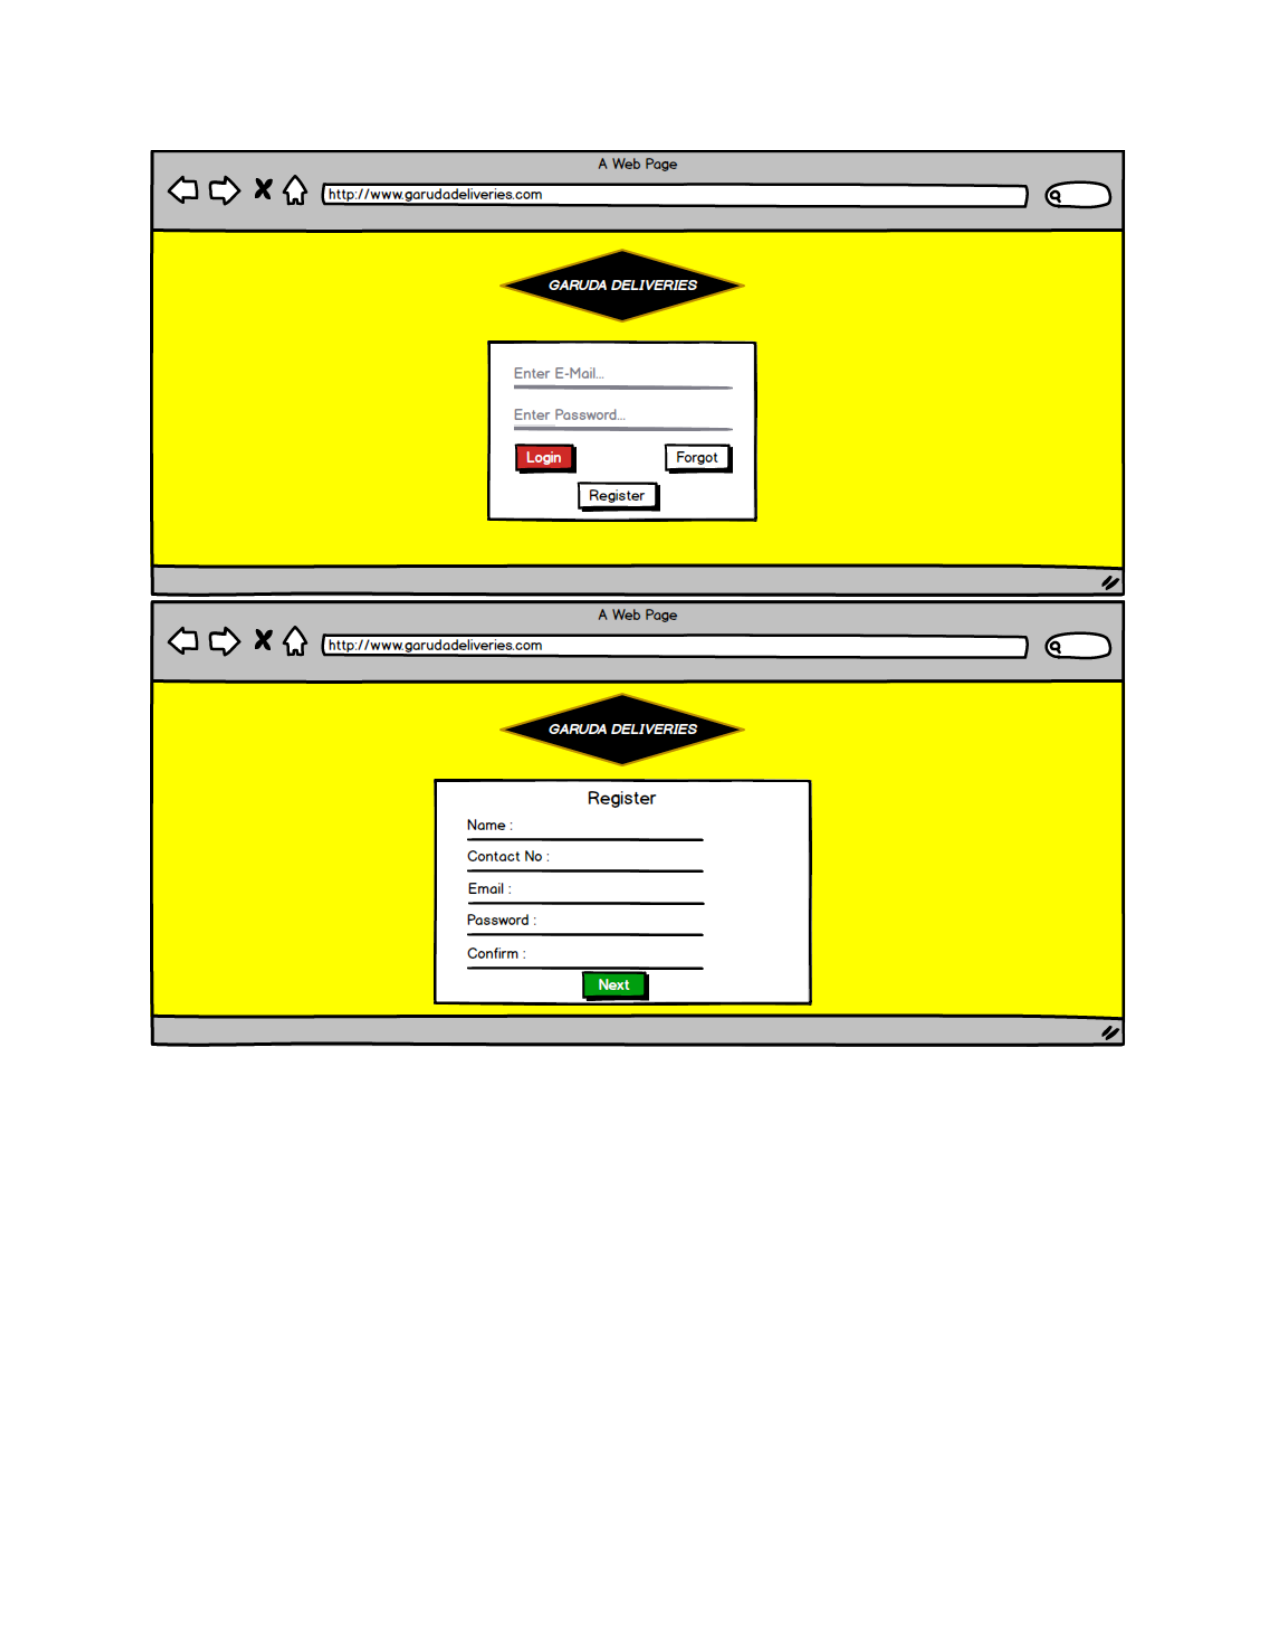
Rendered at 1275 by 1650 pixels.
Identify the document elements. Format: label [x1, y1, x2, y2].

picture [150, 150, 1125, 597]
picture [150, 600, 1125, 1047]
